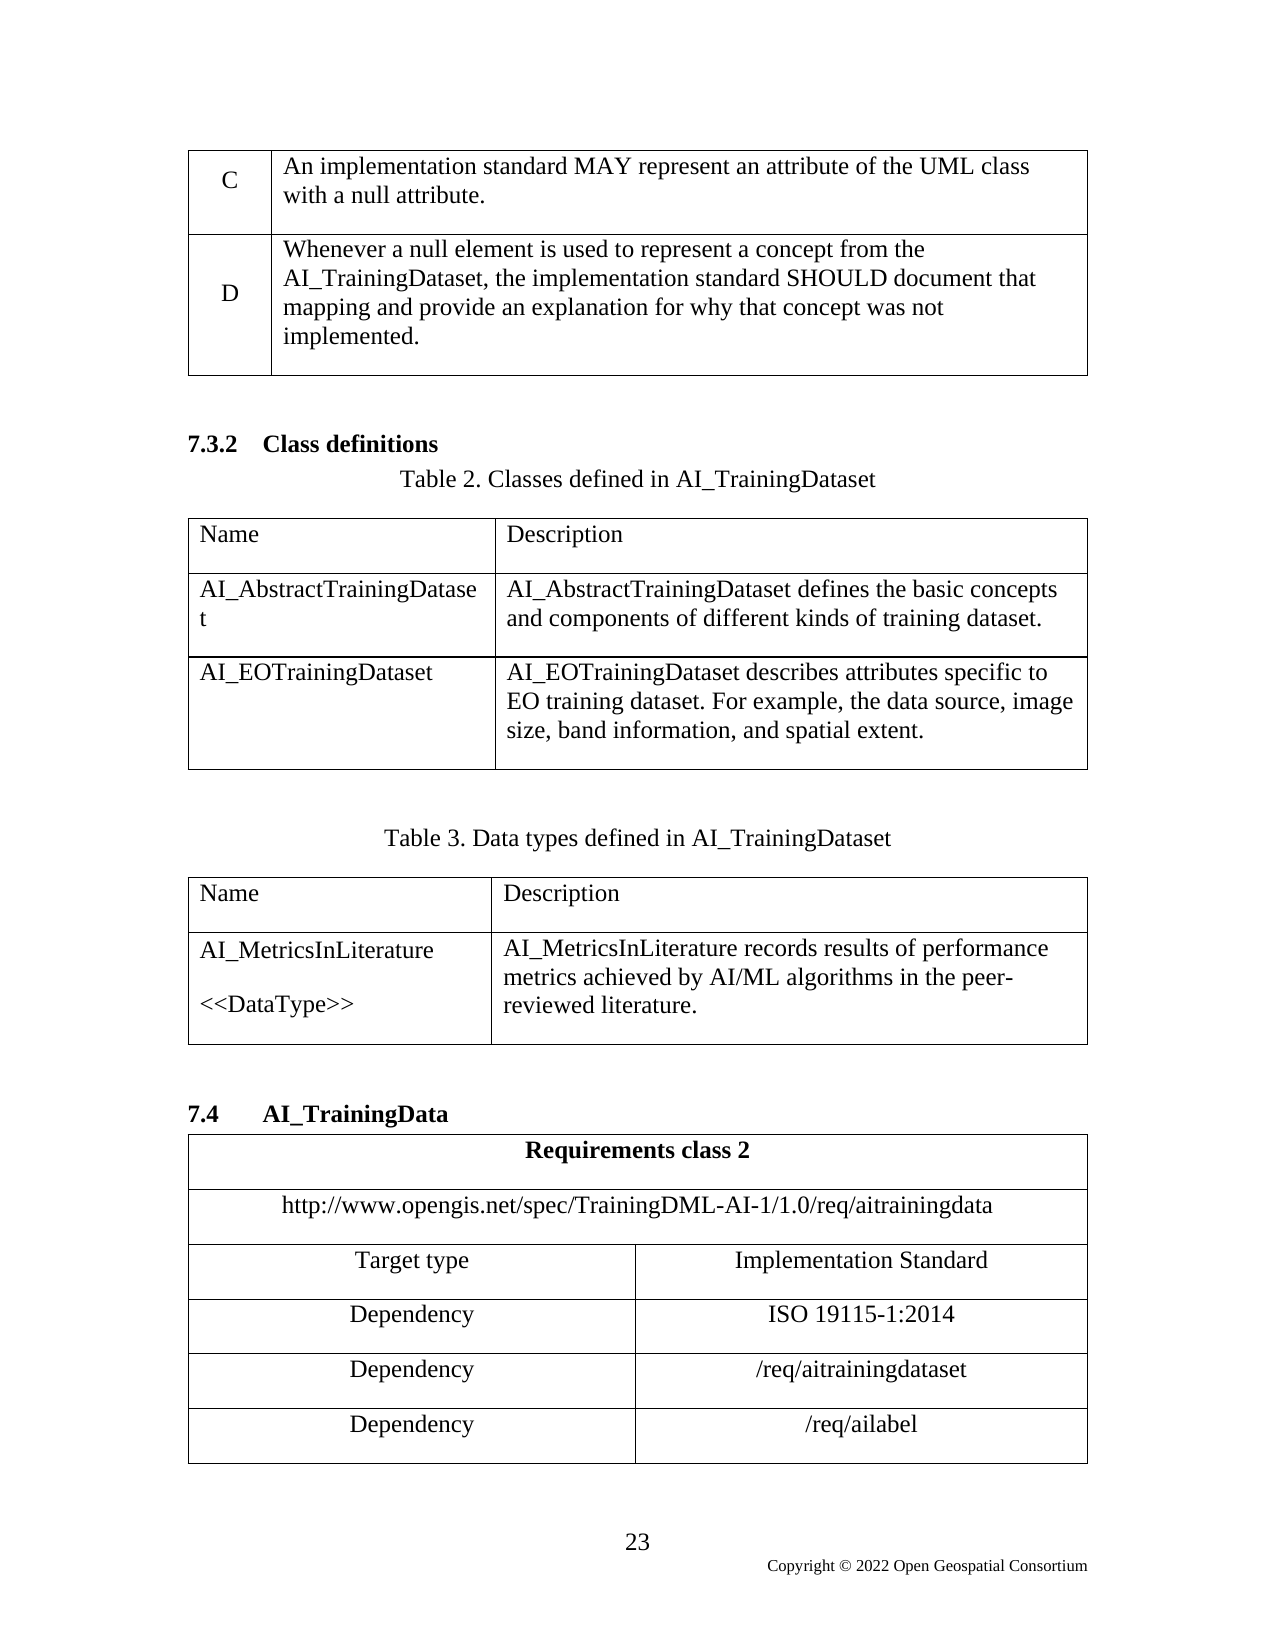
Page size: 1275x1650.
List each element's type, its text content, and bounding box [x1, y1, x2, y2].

table_header Name [189, 519, 495, 573]
table_cell AI_MetricsInLiterature records results of performance metrics achieved by AI/ML algorithms in the peer-reviewed literature. [492, 933, 1087, 1044]
table_cell Target type [189, 1245, 635, 1298]
table_cell ISO 19115-1:2014 [636, 1300, 1087, 1353]
subtitle Class definitions [187, 429, 1087, 458]
table_cell AI_AbstractTrainingDataset defines the basic concepts and components of different kinds of training dataset. [496, 574, 1087, 656]
table_cell Dependency [189, 1354, 635, 1408]
table_cell Dependency [189, 1409, 635, 1463]
table_cell C [189, 151, 271, 233]
table_header Name [189, 878, 491, 932]
table_header Description [492, 878, 1087, 932]
table_cell http://www.opengis.net/spec/TrainingDML-AI-1/1.0/req/aitrainingdata [189, 1190, 1087, 1244]
table_cell AI_EOTrainingDataset describes attributes specific to EO training dataset. For example, the data source, image size, band information, and spatial extent. [496, 658, 1087, 769]
table_cell /req/aitrainingdataset [636, 1354, 1087, 1408]
table_cell AI_AbstractTrainingDataset [189, 574, 495, 656]
table_cell /req/ailabel [636, 1409, 1087, 1463]
text Table 3. Data types defined in AI_TrainingDataset [187, 823, 1087, 852]
table_cell D [189, 235, 271, 374]
subtitle AI_TrainingData [187, 1099, 1087, 1128]
table_header Description [496, 519, 1087, 573]
table_cell Implementation Standard [636, 1245, 1087, 1298]
text Table 2. Classes defined in AI_TrainingDataset [187, 464, 1087, 493]
table_header Requirements class 2 [189, 1135, 1087, 1189]
table_cell Dependency [189, 1300, 635, 1353]
table_cell An implementation standard MAY represent an attribute of the UML class with a null attribute. [272, 151, 1087, 233]
table_cell Whenever a null element is used to represent a concept from the AI_TrainingDataset, the implementation standard SHOULD document that mapping and provide an explanation for why that concept was not implemented. [272, 235, 1087, 374]
table_cell AI_EOTrainingDataset [189, 658, 495, 769]
table_cell AI_MetricsInLiterature <<DataType>> [189, 933, 491, 1044]
